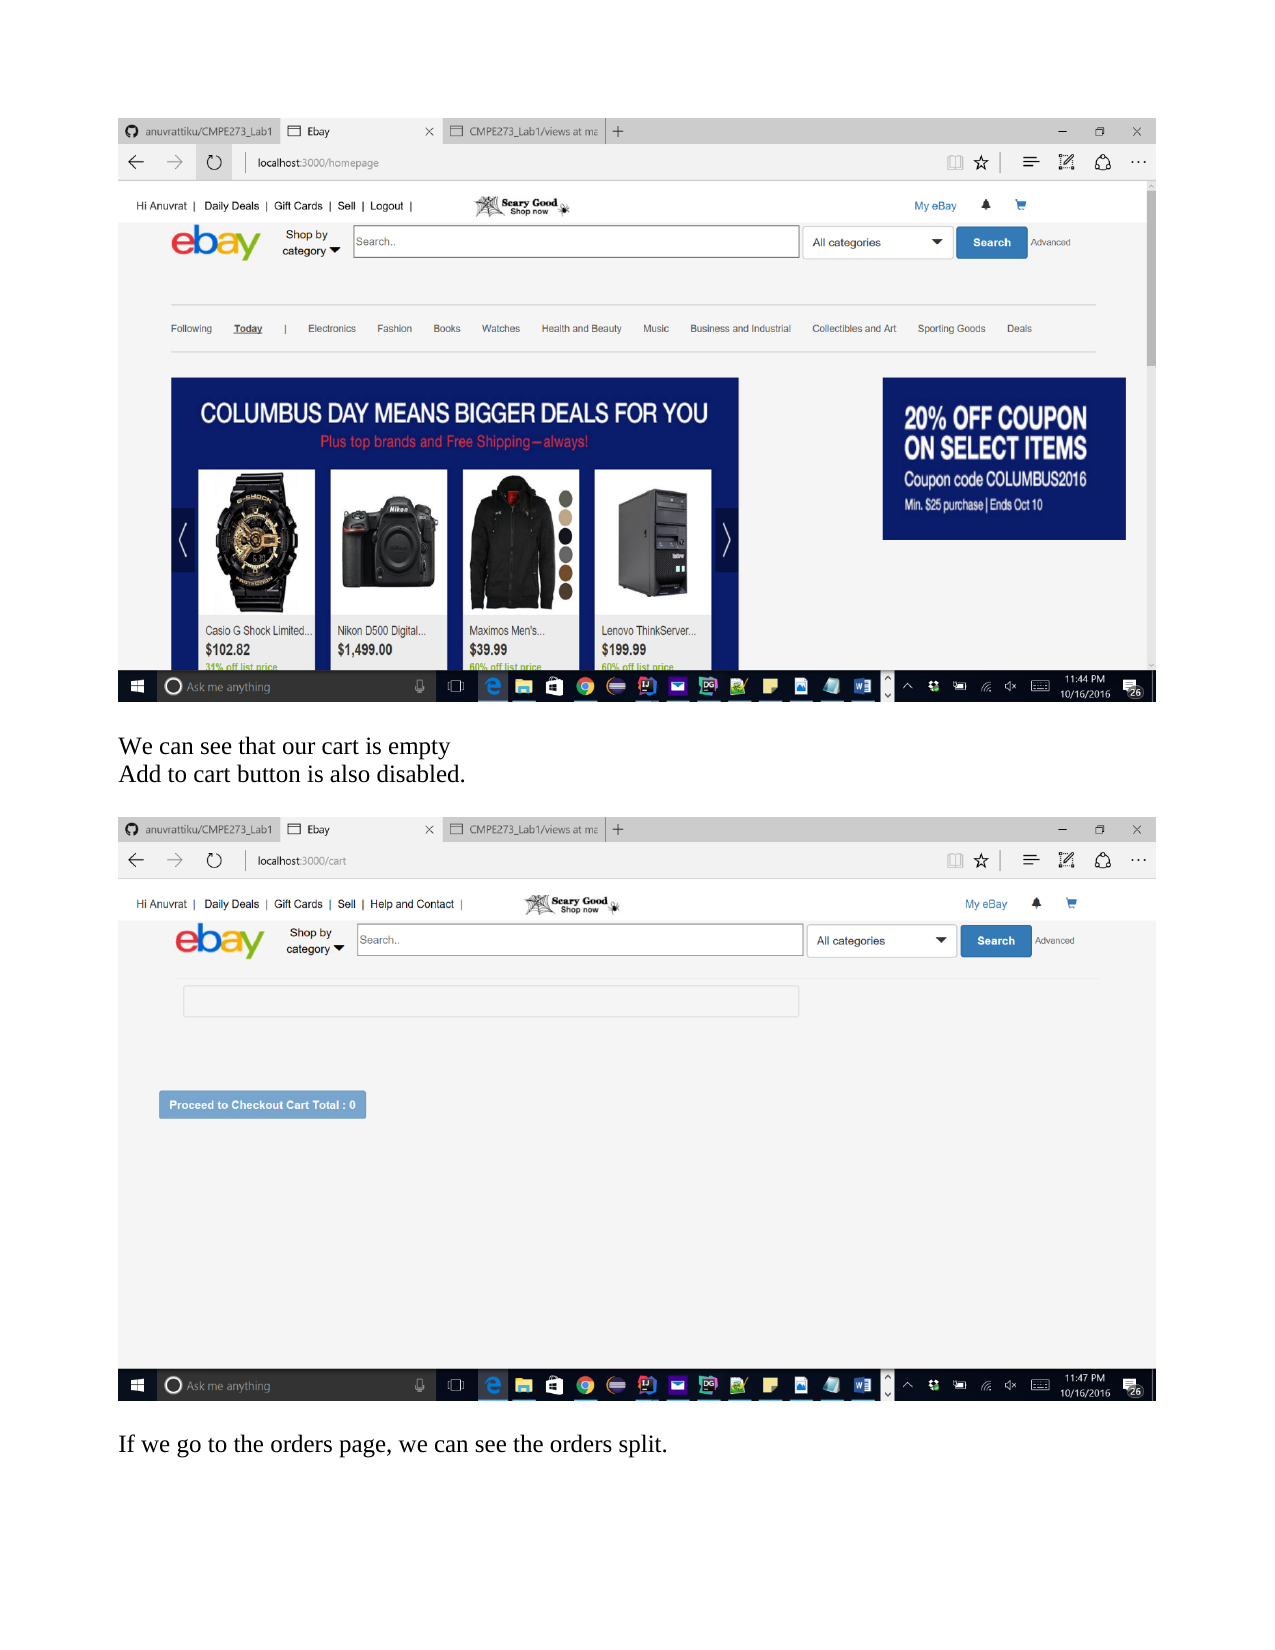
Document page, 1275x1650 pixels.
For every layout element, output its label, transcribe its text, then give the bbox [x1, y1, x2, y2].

picture [118, 118, 1156, 702]
picture [118, 817, 1156, 1401]
text Add to cart button is also disabled. [118, 759, 1157, 788]
text If we go to the orders page, we can see the orders split. [118, 1429, 1157, 1458]
text We can see that our cart is empty [118, 731, 1157, 759]
